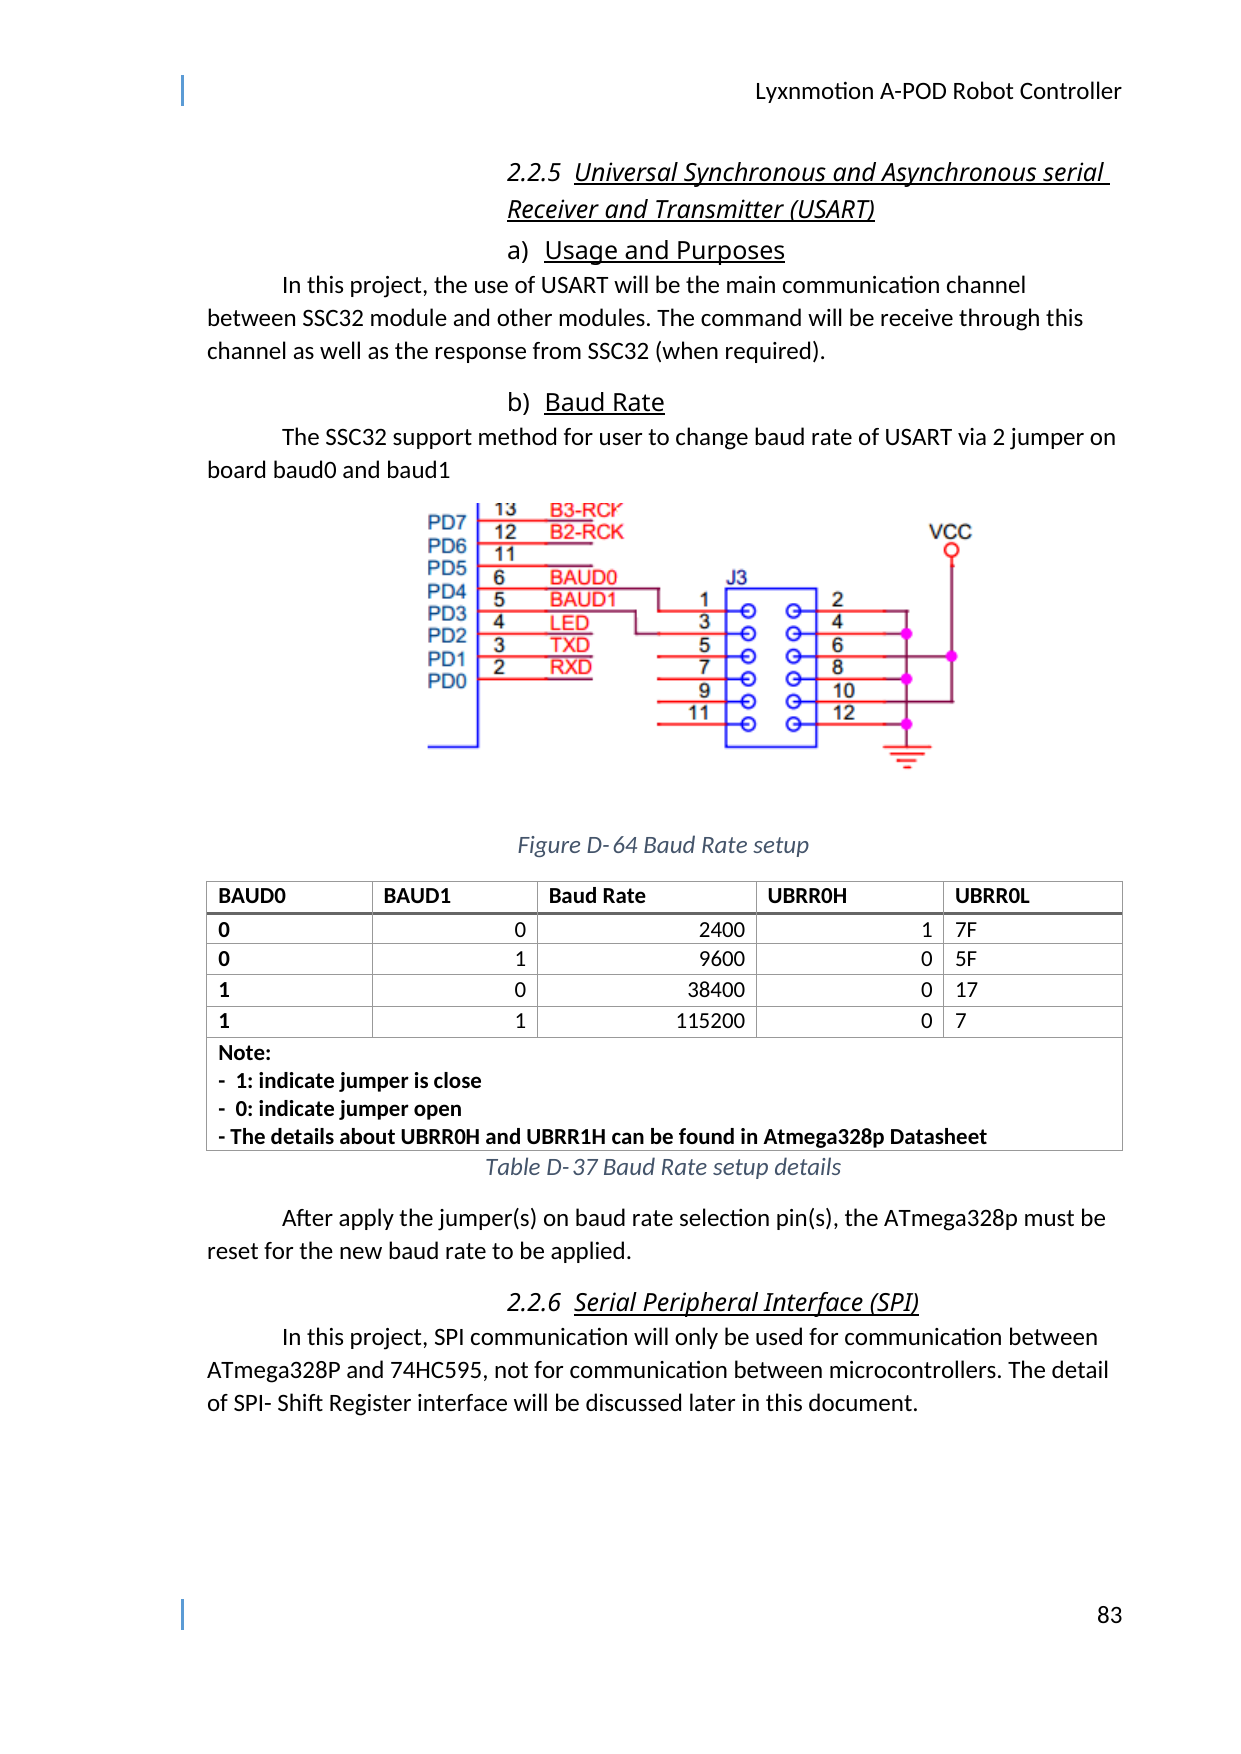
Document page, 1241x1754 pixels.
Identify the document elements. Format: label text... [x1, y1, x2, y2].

table_cell 5F [944, 944, 1122, 974]
table_cell 7 [944, 1007, 1122, 1037]
picture [427, 503, 977, 811]
text The SSC32 support method for user to change baud rate of USART via 2 jumper on board baud0 and baud1 [207, 421, 1122, 485]
text Table - Baud Rate setup details [207, 1151, 1122, 1181]
table_cell 17 [944, 975, 1122, 1006]
table_cell 0 [207, 915, 372, 943]
table_header UBRR0L [944, 882, 1122, 912]
table_cell 1 [373, 944, 537, 974]
table_cell 1 [373, 1007, 537, 1037]
table_cell 38400 [538, 975, 756, 1006]
table_header Baud Rate [538, 882, 756, 912]
subtitle Baud Rate [507, 384, 1122, 419]
table_cell 0 [757, 1007, 943, 1037]
table_header BAUD1 [373, 882, 537, 912]
table_cell 115200 [538, 1007, 756, 1037]
table_cell 2400 [538, 915, 756, 943]
table_cell 0 [373, 975, 537, 1006]
table_cell 7F [944, 915, 1122, 943]
text After apply the jumper(s) on baud rate selection pin(s), the ATmega328p must be reset for the new baud rate to be applied. [207, 1202, 1122, 1266]
subtitle Serial Peripheral Interface (SPI) [507, 1285, 1122, 1319]
table_cell 1 [207, 975, 372, 1006]
table_cell 0 [757, 975, 943, 1006]
table_cell 1 [207, 1007, 372, 1037]
table_cell 0 [207, 944, 372, 974]
table_cell 0 [373, 915, 537, 943]
text In this project, the use of USART will be the main communication channel between SSC32 module and other modules. The command will be receive through this channel as well as the response from SSC32 (when required). [207, 269, 1122, 366]
text In this project, SPI communication will only be used for communication between ATmega328P and 74HC595, not for communication between microcontrollers. The detail of SPI- Shift Register interface will be discussed later in this document. [207, 1322, 1122, 1418]
table_cell 1 [757, 915, 943, 943]
text Figure - Baud Rate setup [207, 829, 1122, 860]
subtitle Usage and Purposes [507, 232, 1122, 266]
table_header UBRR0H [757, 882, 943, 912]
table_cell 9600 [538, 944, 756, 974]
table_cell Note: - 1: indicate jumper is close - 0: indicate jumper open - The details about UBRR0H and UBRR1H can be found in Atmega328p Datasheet [207, 1038, 1122, 1150]
subtitle Universal Synchronous and Asynchronous serial Receiver and Transmitter (USART) [507, 155, 1122, 226]
table_cell 0 [757, 944, 943, 974]
table_header BAUD0 [207, 882, 372, 912]
